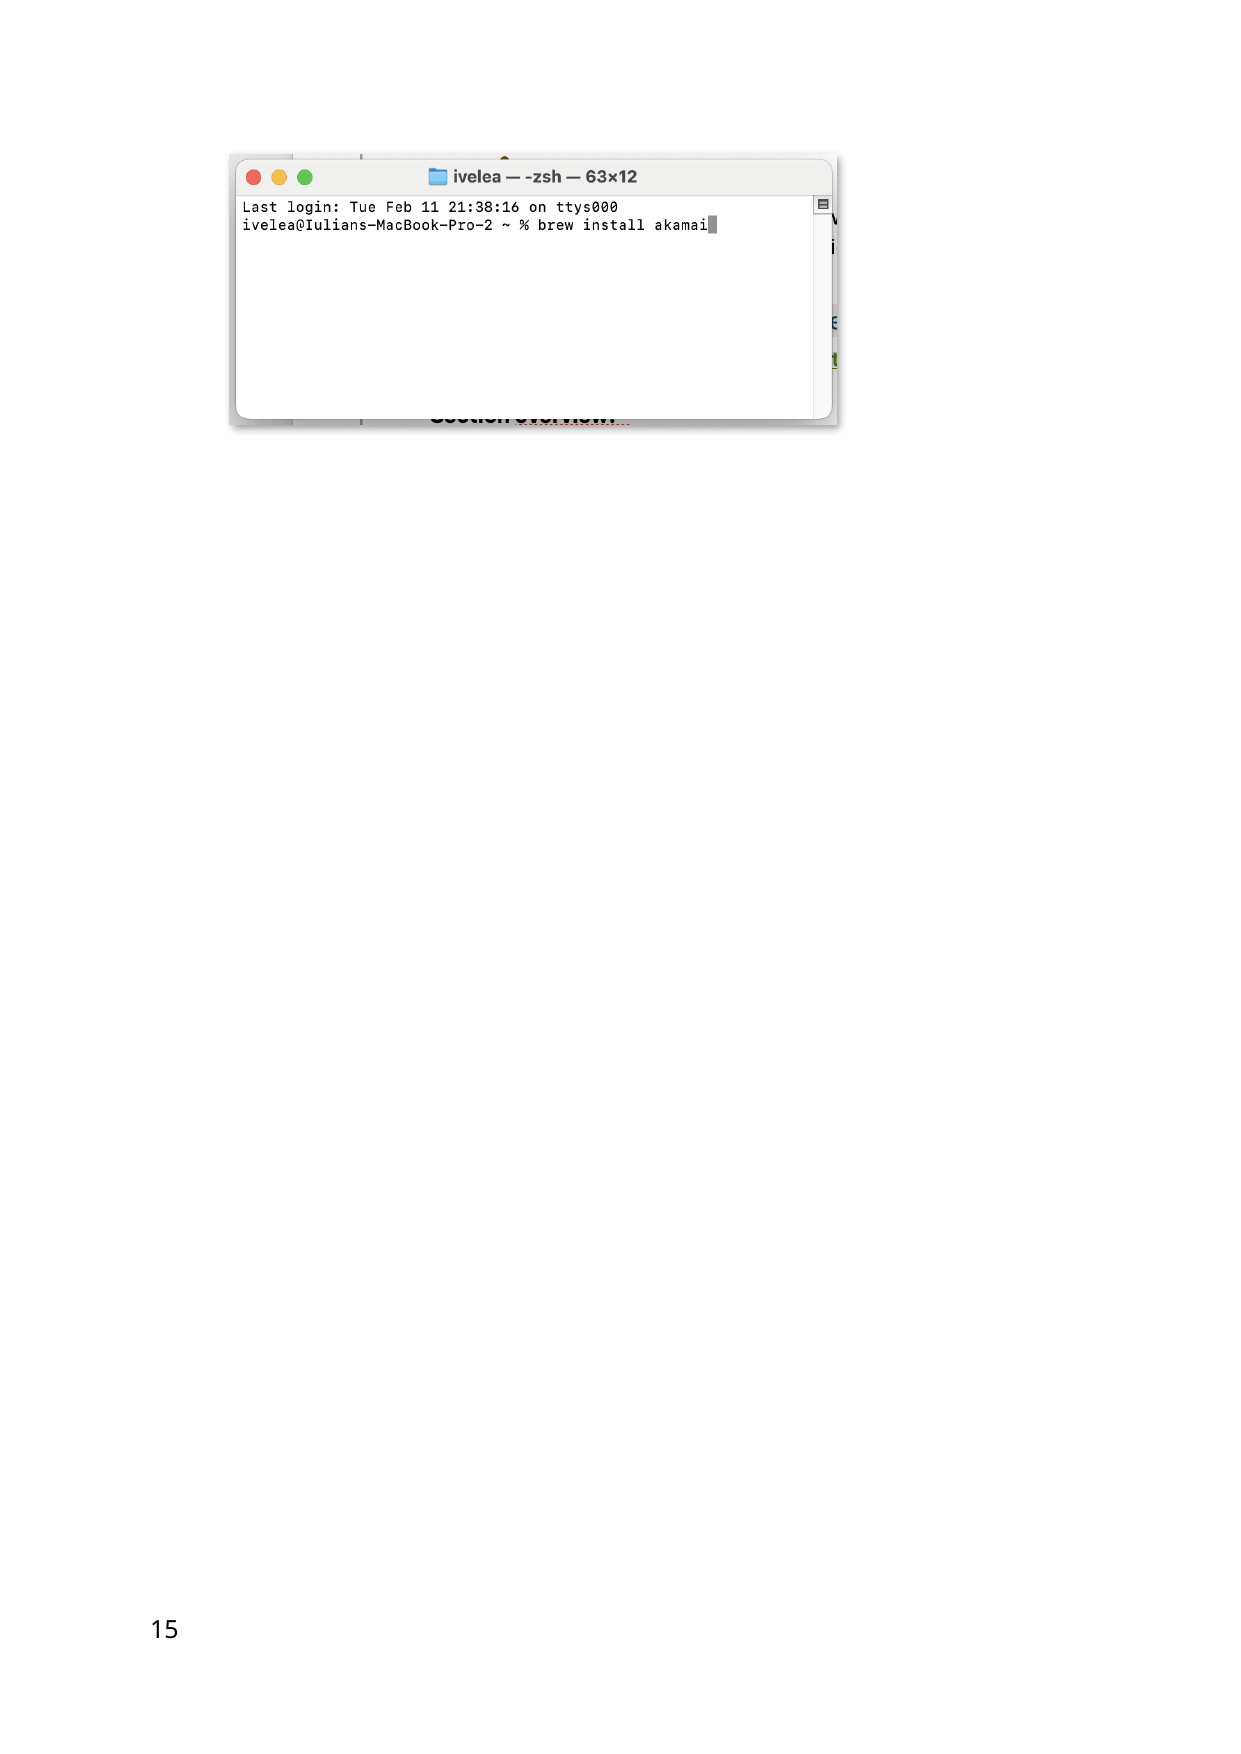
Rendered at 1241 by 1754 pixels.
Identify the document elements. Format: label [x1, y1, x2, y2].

picture [229, 154, 837, 425]
